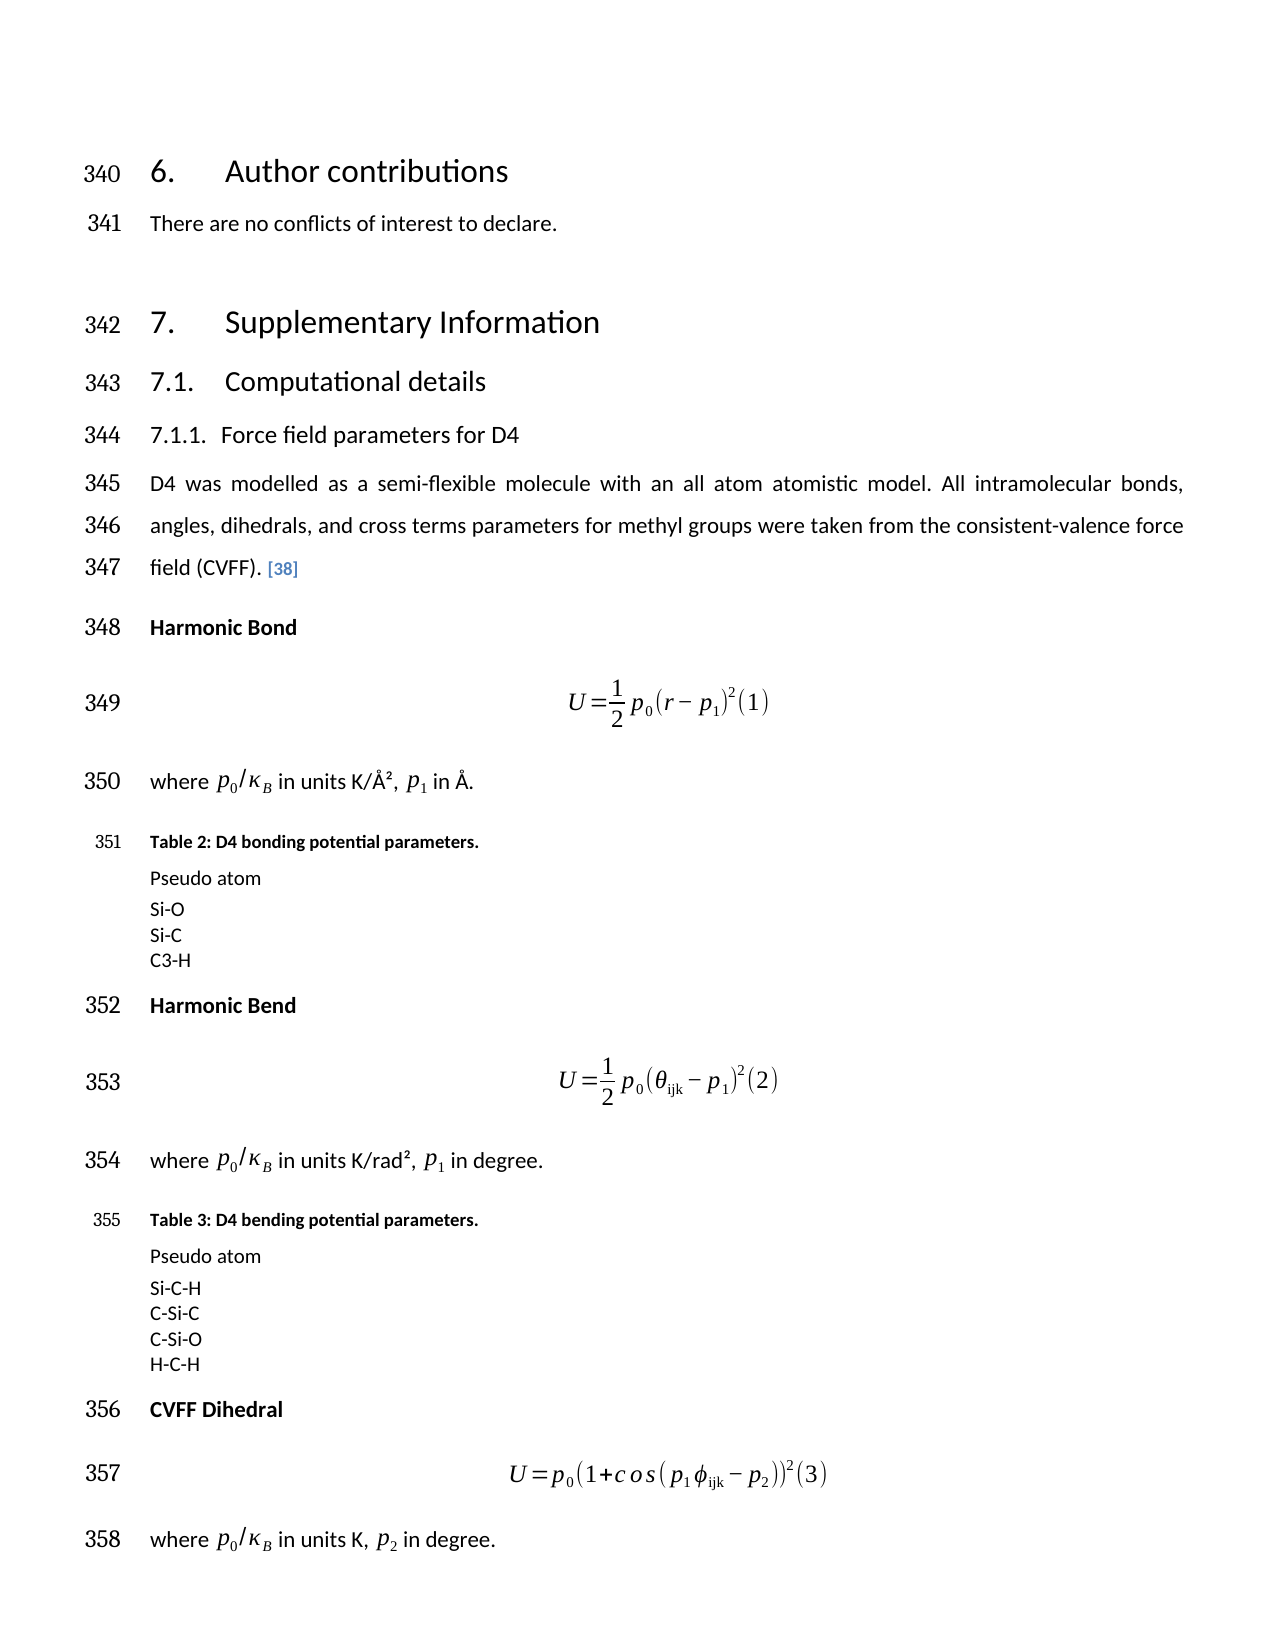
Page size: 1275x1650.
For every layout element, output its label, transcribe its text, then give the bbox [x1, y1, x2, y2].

table_header Pseudo atom [139, 865, 1275, 897]
text where in units K/Å², in Å. [150, 766, 1186, 797]
text Harmonic Bend [150, 992, 1186, 1020]
subtitle Supplementary Information [150, 301, 1186, 342]
table_cell C-Si-C [139, 1300, 1275, 1326]
table_cell H-C-H [139, 1351, 1275, 1377]
subtitle Computational details [150, 363, 1186, 399]
table_header Pseudo atom [139, 1244, 1275, 1275]
text Table 2: D4 bonding potential parameters. [150, 830, 1186, 853]
text There are no conflicts of interest to declare. [150, 209, 1186, 237]
table_cell Si-O [139, 897, 1275, 922]
table_cell C-Si-O [139, 1326, 1275, 1351]
text where in units K, in degree. [150, 1524, 1186, 1555]
subtitle Author contributions [150, 150, 1186, 191]
text where in units K/rad², in degree. [150, 1144, 1186, 1175]
table_cell C3-H [139, 948, 1275, 973]
subtitle Force field parameters for D4 [150, 419, 1186, 450]
text Harmonic Bond [150, 613, 1186, 641]
text D4 was modelled as a semi-flexible molecule with an all atom atomistic model. All intramolecular bonds, angles, dihedrals, and cross terms parameters for methyl groups were taken from the consistent-valence force field (CVFF). [38] [150, 469, 1186, 581]
text Table 3: D4 bending potential parameters. [150, 1208, 1186, 1231]
table_cell Si-C-H [139, 1275, 1275, 1300]
table_cell Si-C [139, 922, 1275, 947]
text CVFF Dihedral [150, 1395, 1186, 1423]
